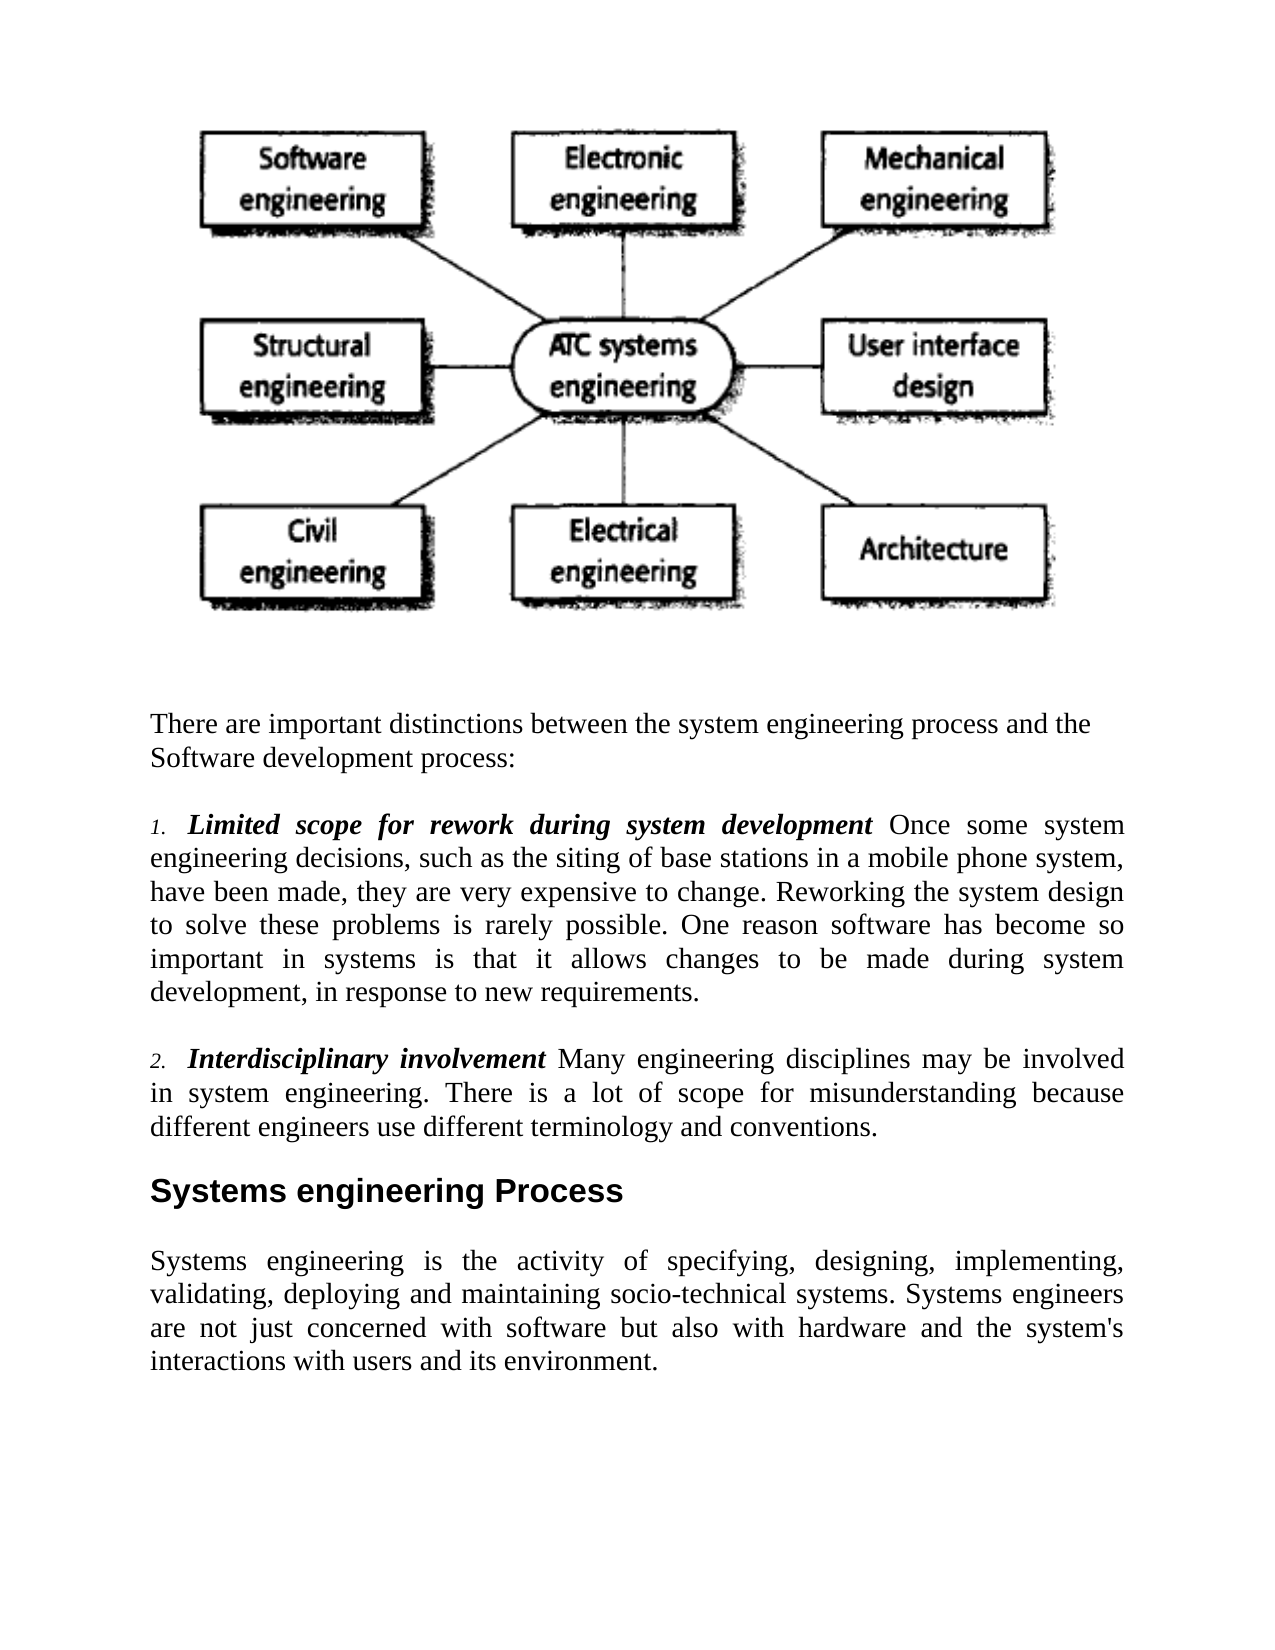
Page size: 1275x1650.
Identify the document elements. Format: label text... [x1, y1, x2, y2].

text Systems engineering Process [150, 1171, 1125, 1209]
text Software development process: [150, 740, 1125, 773]
text Systems engineering is the activity of specifying, designing, implementing, validating, deploying and maintaining socio-technical systems. Systems engineers are not just concerned with software but also with hardware and the system's interactions with users and its environment. [150, 1243, 1125, 1377]
text There are important distinctions between the system engineering process and the [150, 706, 1125, 740]
list Interdisciplinary involvement Many engineering disciplines may be involved in system engineering. There is a lot of scope for misunderstanding because different engineers use different terminology and conventions. [150, 1042, 1125, 1142]
list Limited scope for rework during system development Once some system engineering decisions, such as the siting of base stations in a mobile phone system, have been made, they are very expensive to change. Reworking the system design to solve these problems is rarely possible. One reason software has become so important in systems is that it allows changes to be made during system development, in response to new requirements. [150, 807, 1125, 1008]
picture [150, 84, 1122, 639]
